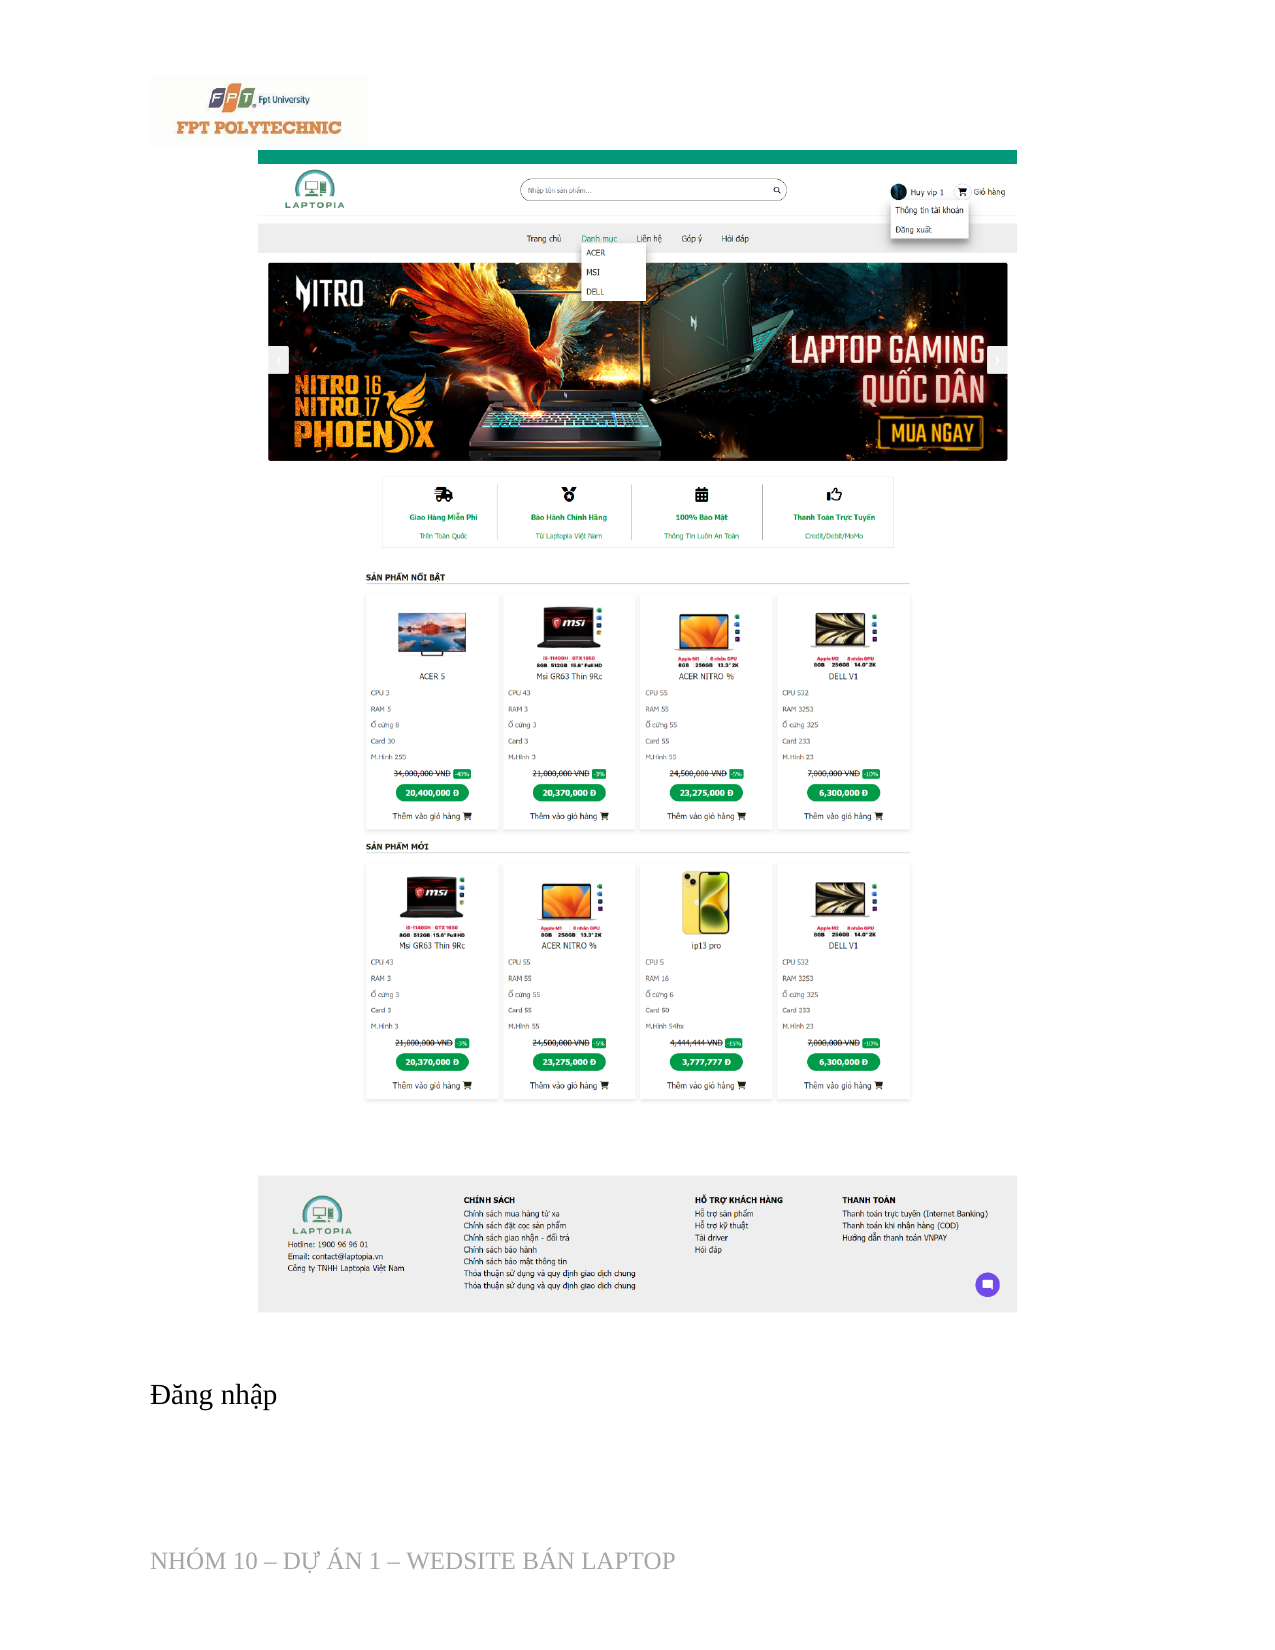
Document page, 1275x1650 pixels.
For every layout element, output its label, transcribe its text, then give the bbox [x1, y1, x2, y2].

picture [258, 150, 1017, 1313]
picture [150, 75, 368, 146]
text Đăng nhập [150, 1377, 1125, 1411]
